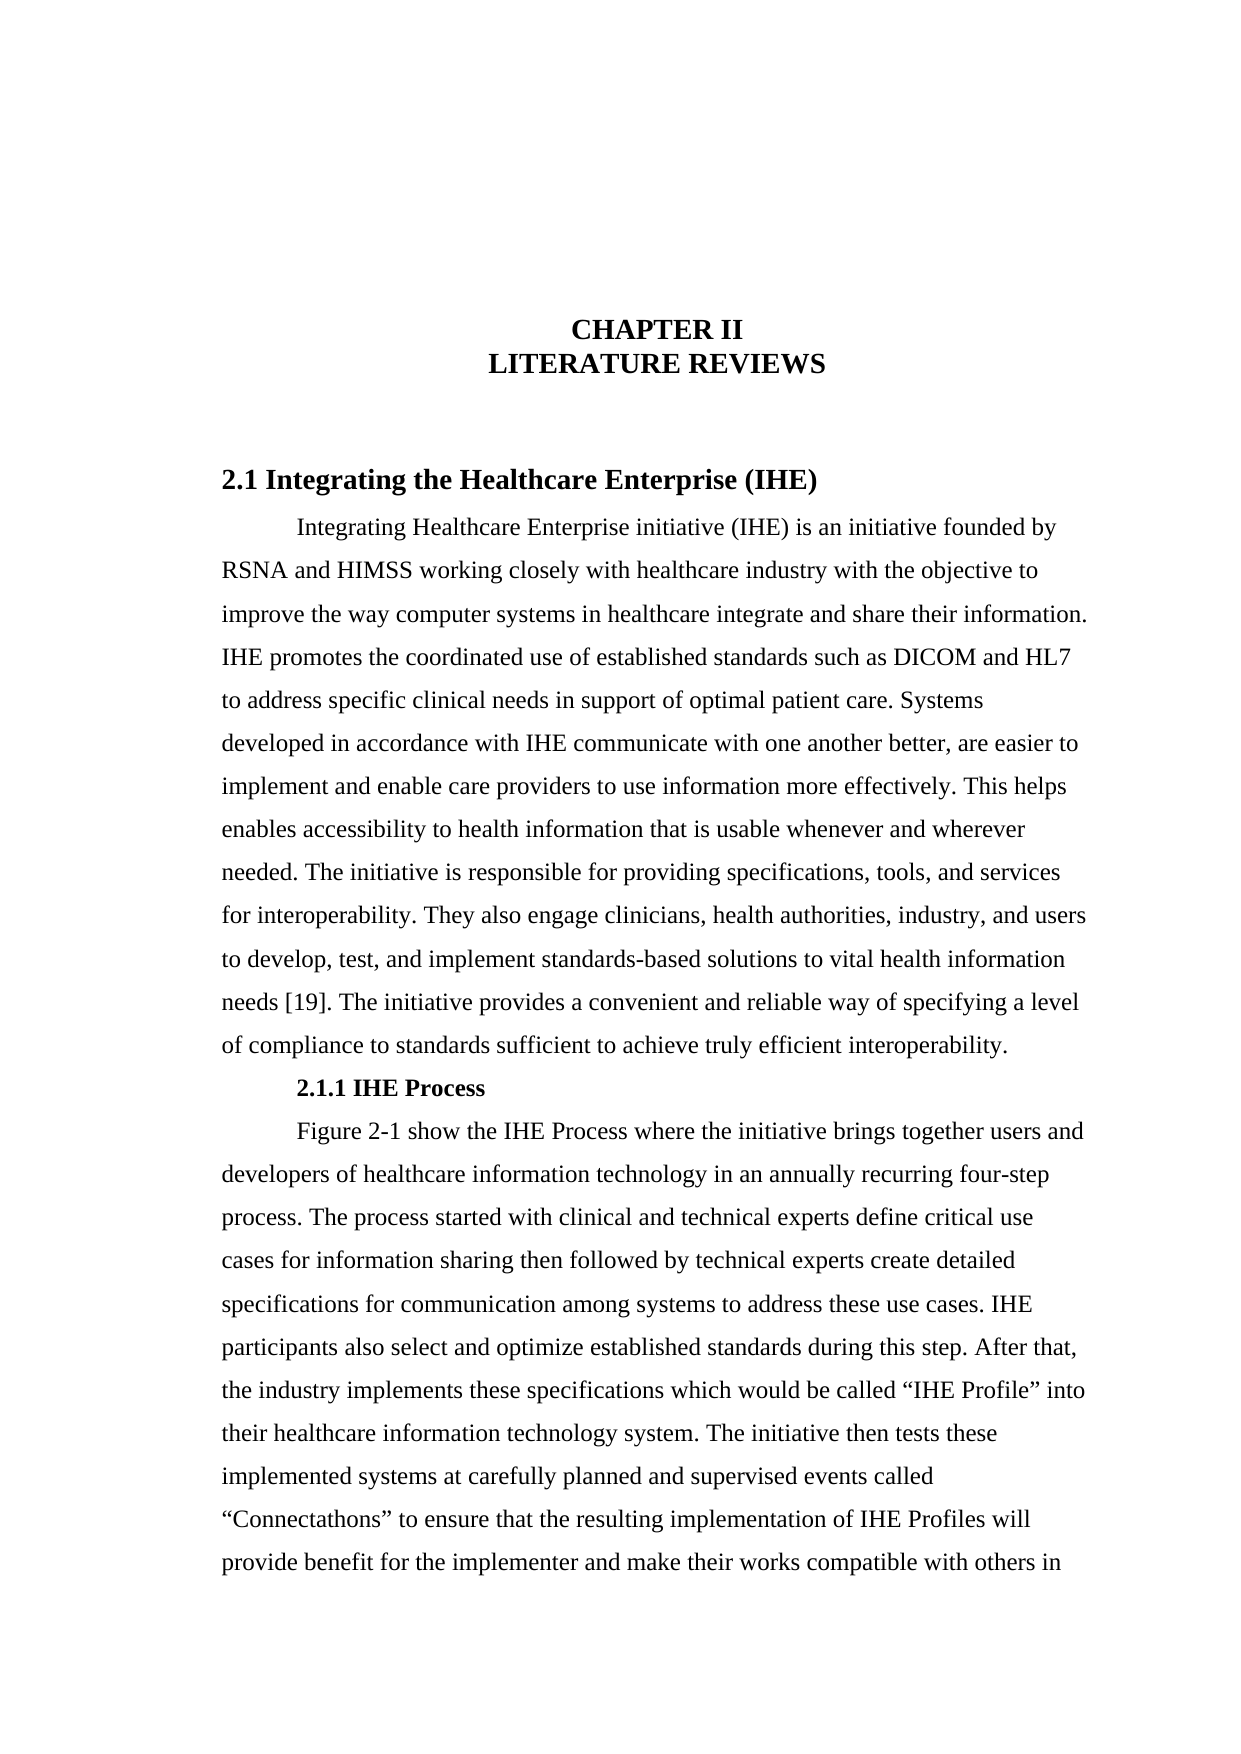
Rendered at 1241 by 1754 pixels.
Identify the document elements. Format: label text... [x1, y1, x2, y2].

list 2.1 Integrating the Healthcare Enterprise (IHE) [221, 462, 1092, 496]
list Integrating Healthcare Enterprise initiative (IHE) is an initiative founded by RSNA and HIMSS working closely with healthcare industry with the objective to improve the way computer systems in healthcare integrate and share their information. IHE promotes the coordinated use of established standards such as DICOM and HL7 to address specific clinical needs in support of optimal patient care. Systems developed in accordance with IHE communicate with one another better, are easier to implement and enable care providers to use information more effectively. This helps enables accessibility to health information that is usable whenever and wherever needed. The initiative is responsible for providing specifications, tools, and services for interoperability. They also engage clinicians, health authorities, industry, and users to develop, test, and implement standards-based solutions to vital health information needs [19]. The initiative provides a convenient and reliable way of specifying a level of compliance to standards sufficient to achieve truly efficient interoperability. [221, 512, 1092, 1059]
list 2.1.1 IHE Process [221, 1073, 1092, 1102]
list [221, 1116, 1092, 1576]
text LITERATURE REVIEWS [221, 346, 1092, 379]
text CHAPTER II [221, 312, 1092, 346]
